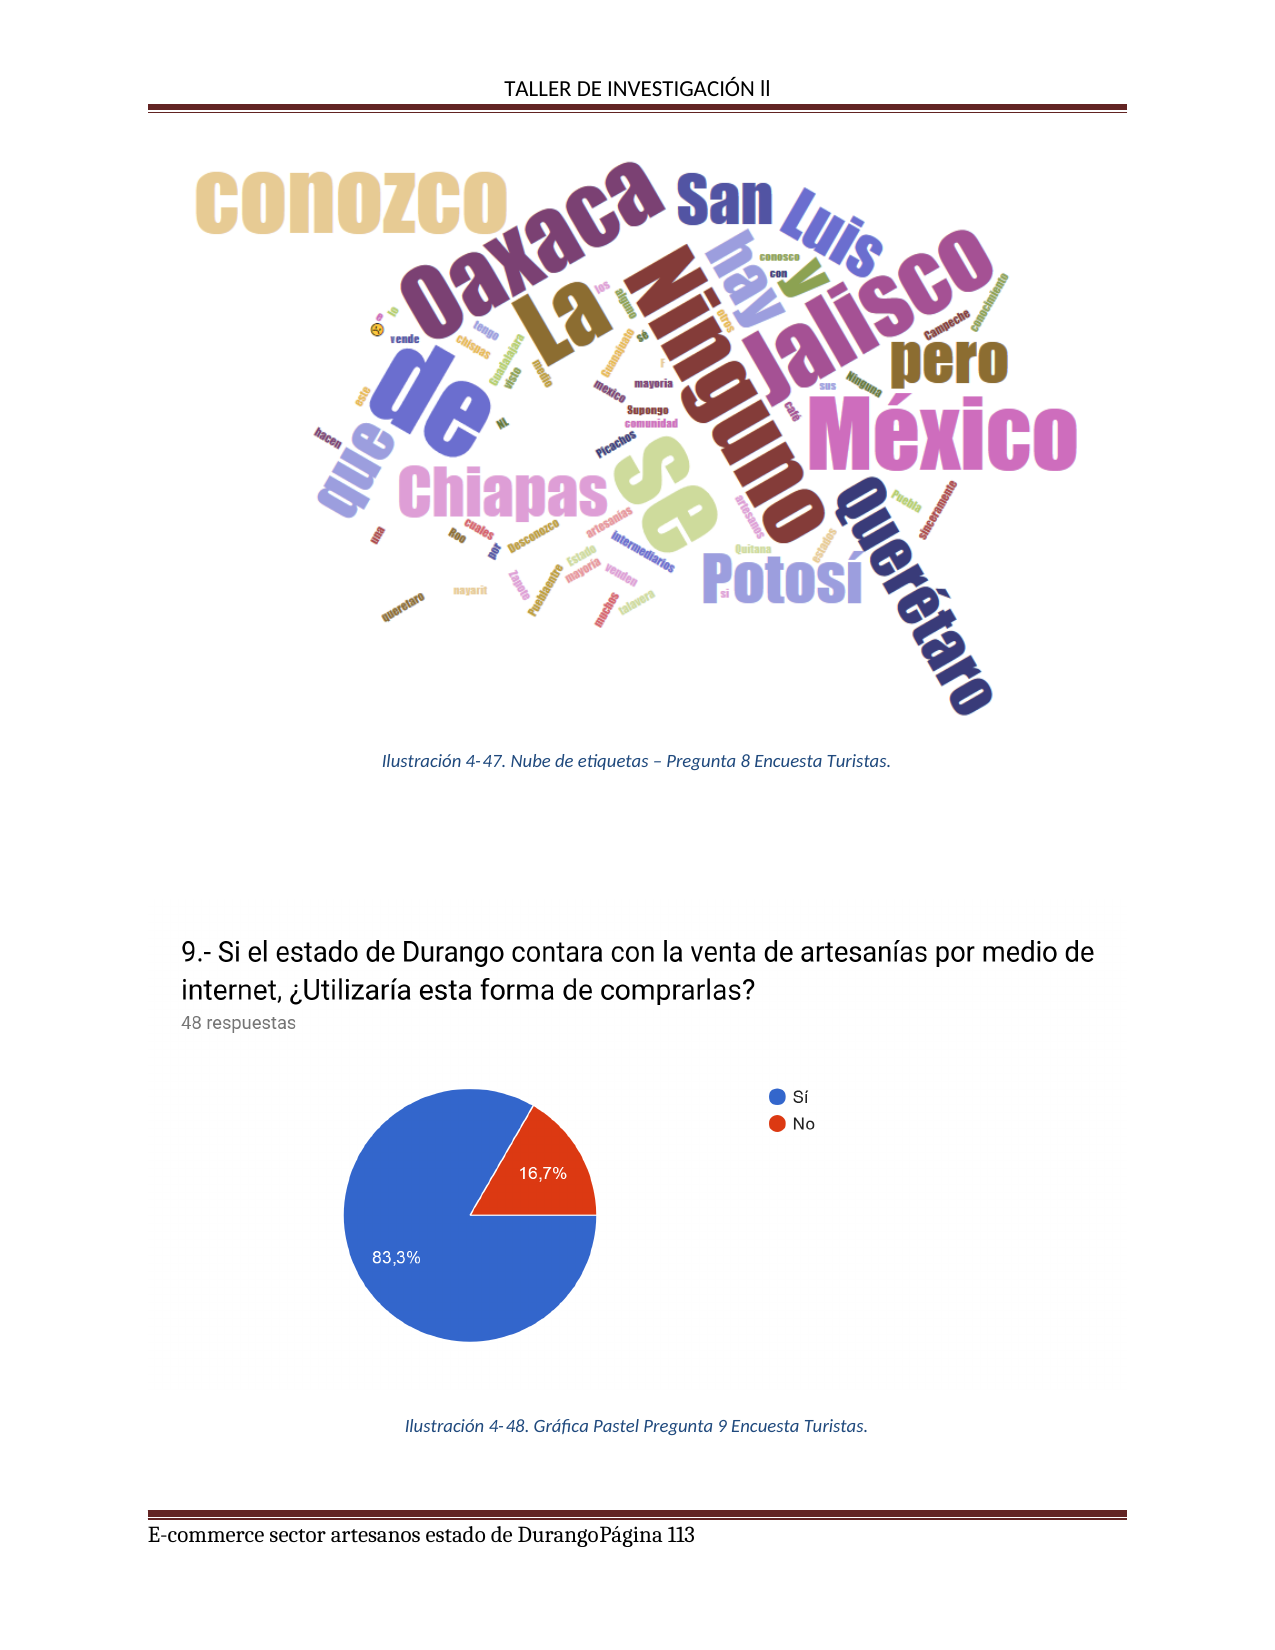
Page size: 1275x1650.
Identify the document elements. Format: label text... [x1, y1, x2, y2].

picture [188, 147, 1087, 725]
picture [147, 899, 1128, 1390]
